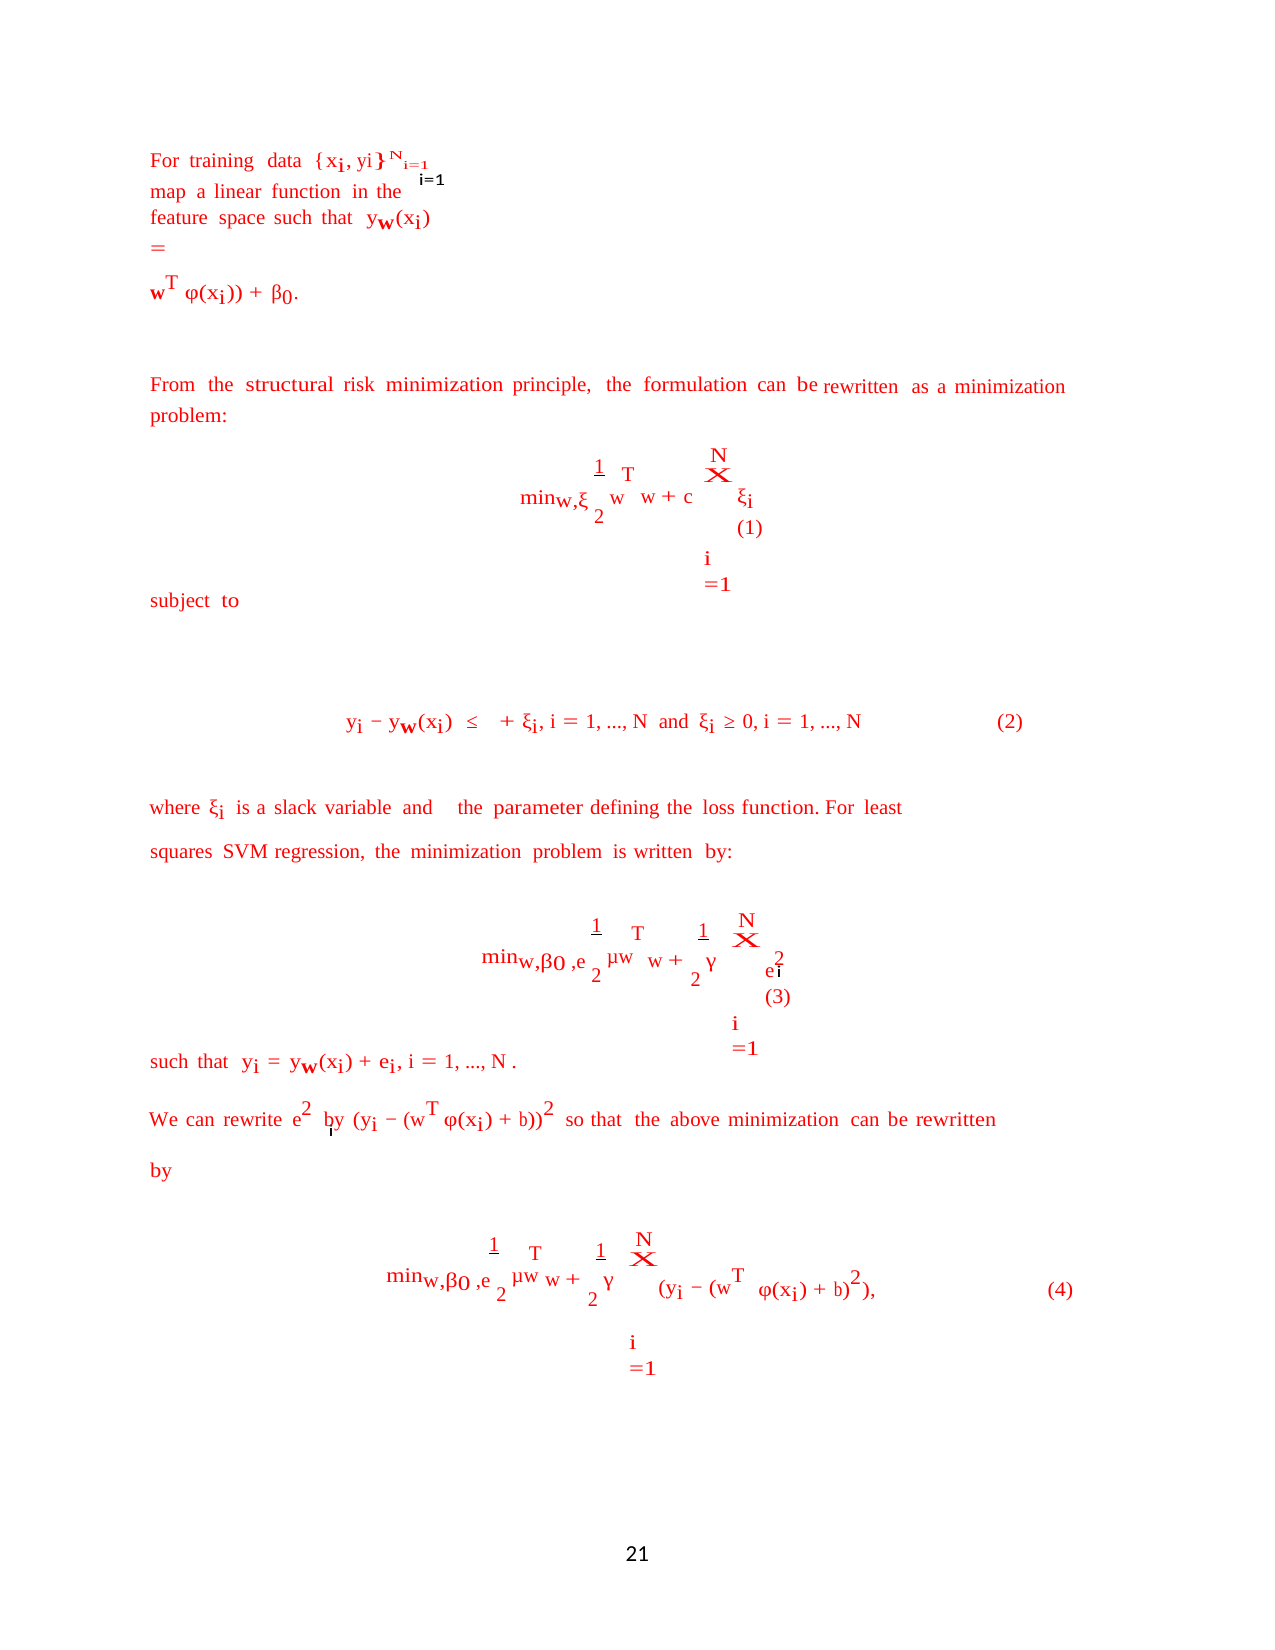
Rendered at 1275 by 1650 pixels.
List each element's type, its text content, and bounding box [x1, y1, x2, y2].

text i=1 [629, 1330, 658, 1380]
text From the structural risk minimization principle, the formulation can be rewritten as a minimization problem: [150, 370, 1137, 428]
text w + 2 γ [545, 1274, 625, 1311]
text 1 T [135, 909, 644, 936]
text 1 T [135, 1229, 541, 1256]
text i=1 [704, 546, 735, 596]
text 1 [698, 915, 725, 938]
text where ξi is a slack variable and the parameter defining the loss function. For least squares SVM regression, the minimization problem is written by: [149, 784, 950, 863]
text N [710, 448, 733, 465]
text e2 (3) [765, 946, 1137, 1008]
text subject to [150, 584, 262, 612]
text N [635, 1232, 658, 1248]
text (yi − (wT [658, 1263, 756, 1304]
text N [738, 912, 761, 929]
text yi − yw(xi) ≤ + ξi, i = 1, ..., N and ξi ≥ 0, i = 1, ..., N (2) [339, 703, 1137, 736]
text We can rewrite e2 by (yi − (wT φ(xi) + b))2 so that the above minimization can be rewritten [149, 1096, 1137, 1136]
text 1 [595, 1234, 623, 1257]
text w + 2 γ [647, 954, 728, 992]
text by [150, 1156, 1137, 1183]
text i=1 [731, 1010, 763, 1060]
text minw,β0 ,e 2 µw [386, 1272, 541, 1308]
text w + c [640, 484, 701, 508]
text wT φ(xi)) + β0. [150, 278, 1137, 307]
text such that yi = yw(xi) + ei, i = 1, ..., N . [150, 1049, 644, 1078]
text For training data {xi, yi}Ni=1 map a linear function in the feature space such that yw(xi) = [150, 148, 447, 260]
text minw,ξ 2 w [520, 494, 637, 527]
text 1 T [594, 450, 639, 477]
text φ(xi) + b)2), (4) [758, 1265, 1137, 1306]
text ξi (1) [737, 484, 1137, 539]
text minw,β0 ,e 2 µw [135, 953, 633, 988]
